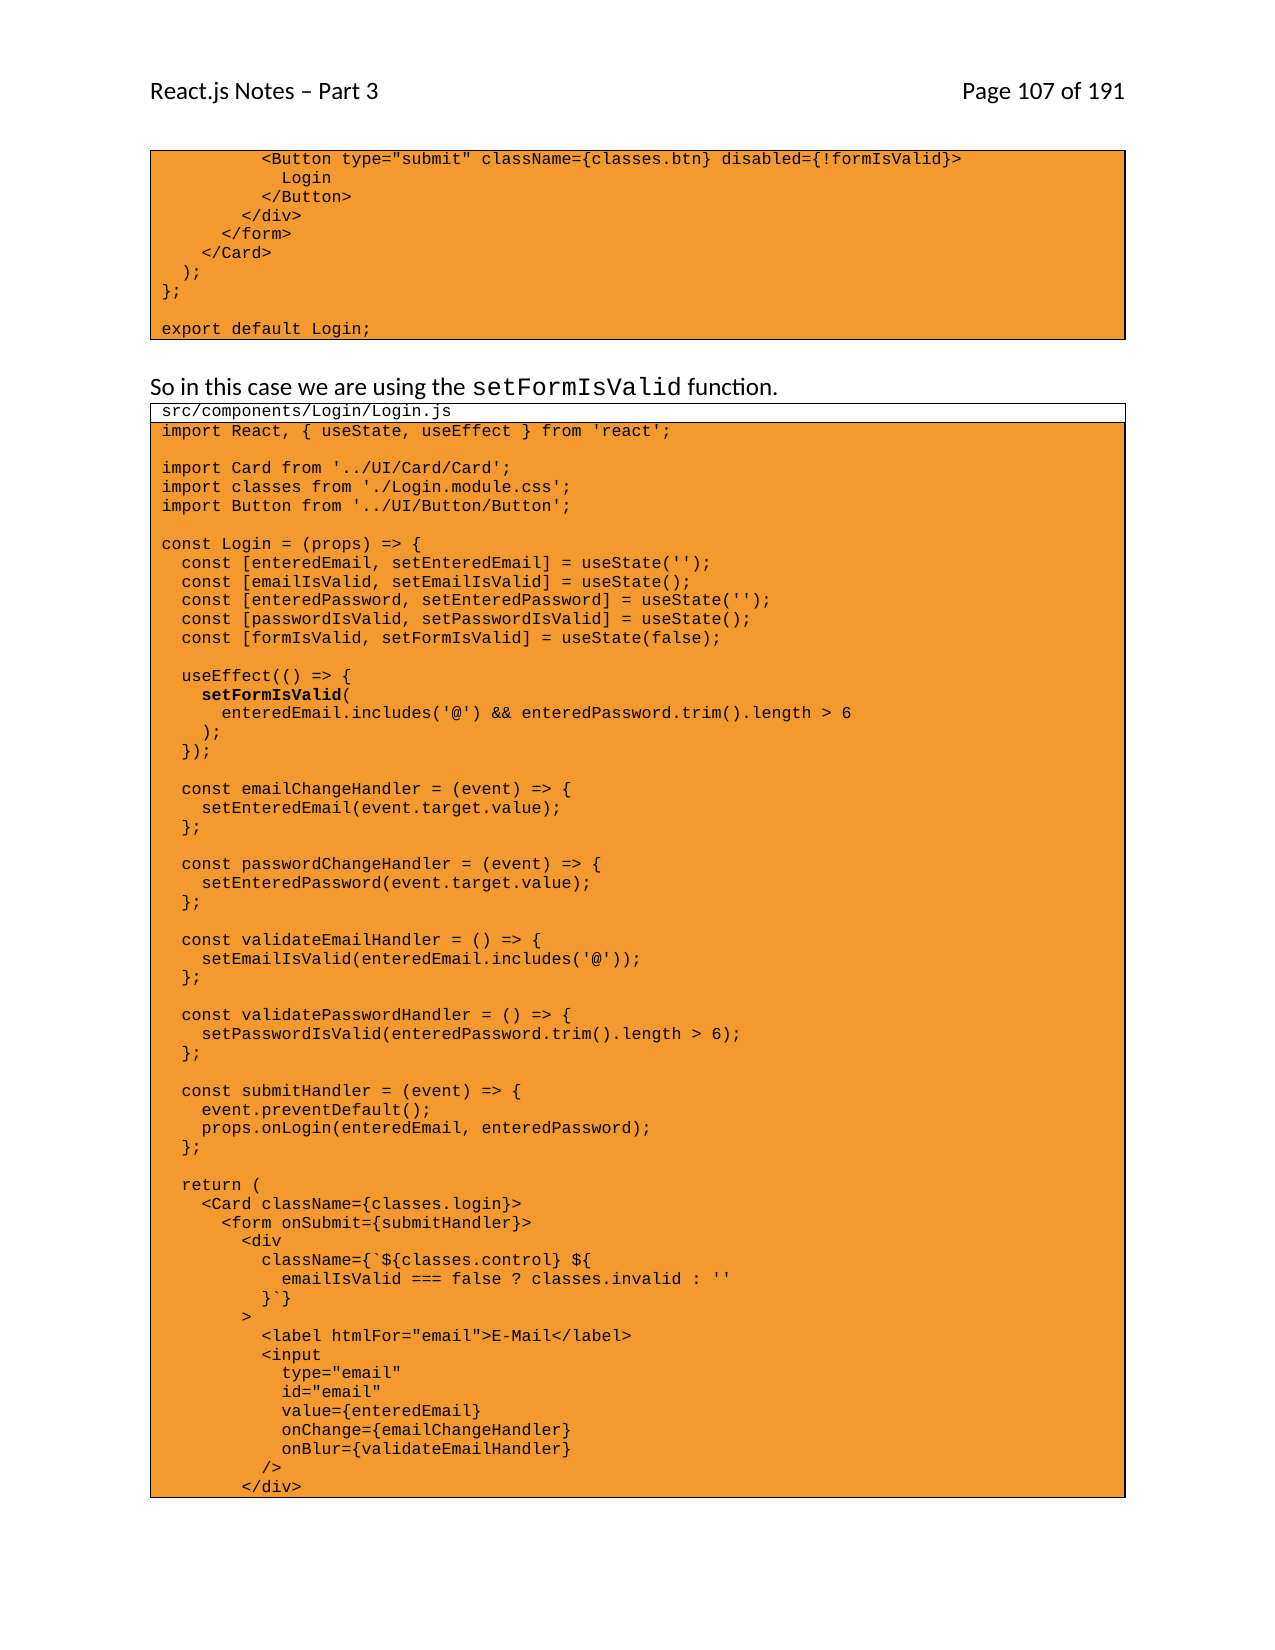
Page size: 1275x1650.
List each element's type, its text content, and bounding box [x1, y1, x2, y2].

text So in this case we are using the setFormIsValid function. [150, 371, 1125, 402]
table_header src/components/Login/Login.js [151, 404, 1125, 422]
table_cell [151, 151, 1124, 339]
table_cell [151, 423, 1124, 1497]
